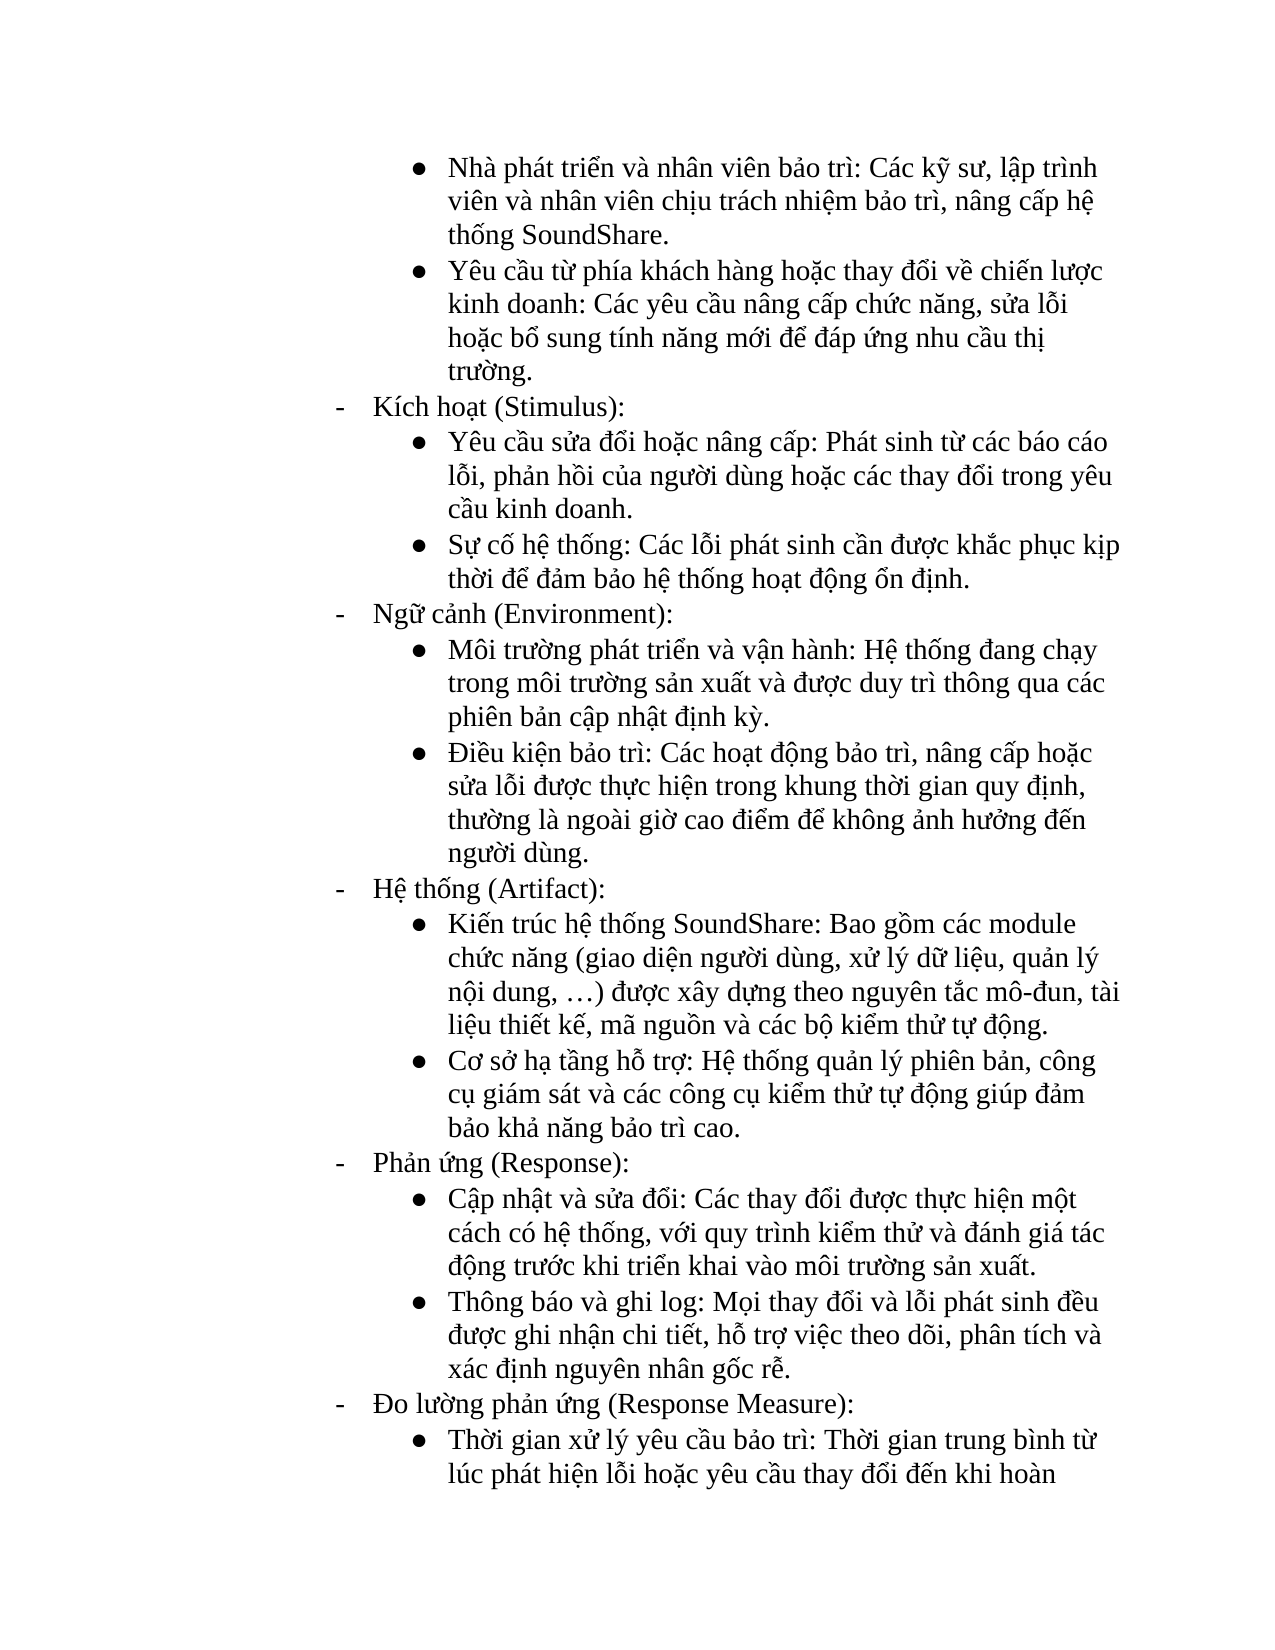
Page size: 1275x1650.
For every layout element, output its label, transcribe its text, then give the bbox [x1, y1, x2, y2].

list Sự cố hệ thống: Các lỗi phát sinh cần được khắc phục kịp thời để đảm bảo hệ thống hoạt động ổn định. [410, 527, 1125, 594]
list Yêu cầu từ phía khách hàng hoặc thay đổi về chiến lược kinh doanh: Các yêu cầu nâng cấp chức năng, sửa lỗi hoặc bổ sung tính năng mới để đáp ứng nhu cầu thị trường. [410, 253, 1125, 387]
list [410, 1422, 1125, 1489]
list Ngữ cảnh (Environment): [335, 596, 1125, 630]
list Nhà phát triển và nhân viên bảo trì: Các kỹ sư, lập trình viên và nhân viên chịu trách nhiệm bảo trì, nâng cấp hệ thống SoundShare. [410, 150, 1125, 251]
list Thông báo và ghi log: Mọi thay đổi và lỗi phát sinh đều được ghi nhận chi tiết, hỗ trợ việc theo dõi, phân tích và xác định nguyên nhân gốc rễ. [410, 1284, 1125, 1384]
list Kích hoạt (Stimulus): [335, 389, 1125, 422]
list Yêu cầu sửa đổi hoặc nâng cấp: Phát sinh từ các báo cáo lỗi, phản hồi của người dùng hoặc các thay đổi trong yêu cầu kinh doanh. [410, 424, 1125, 525]
list Cập nhật và sửa đổi: Các thay đổi được thực hiện một cách có hệ thống, với quy trình kiểm thử và đánh giá tác động trước khi triển khai vào môi trường sản xuất. [410, 1181, 1125, 1282]
list Phản ứng (Response): [335, 1146, 1125, 1179]
list Hệ thống (Artifact): [335, 871, 1125, 904]
list Kiến trúc hệ thống SoundShare: Bao gồm các module chức năng (giao diện người dùng, xử lý dữ liệu, quản lý nội dung, …) được xây dựng theo nguyên tắc mô-đun, tài liệu thiết kế, mã nguồn và các bộ kiểm thử tự động. [410, 907, 1125, 1041]
list Cơ sở hạ tầng hỗ trợ: Hệ thống quản lý phiên bản, công cụ giám sát và các công cụ kiểm thử tự động giúp đảm bảo khả năng bảo trì cao. [410, 1043, 1125, 1143]
list Đo lường phản ứng (Response Measure): [335, 1387, 1125, 1420]
list Môi trường phát triển và vận hành: Hệ thống đang chạy trong môi trường sản xuất và được duy trì thông qua các phiên bản cập nhật định kỳ. [410, 632, 1125, 733]
list Điều kiện bảo trì: Các hoạt động bảo trì, nâng cấp hoặc sửa lỗi được thực hiện trong khung thời gian quy định, thường là ngoài giờ cao điểm để không ảnh hưởng đến người dùng. [410, 735, 1125, 869]
